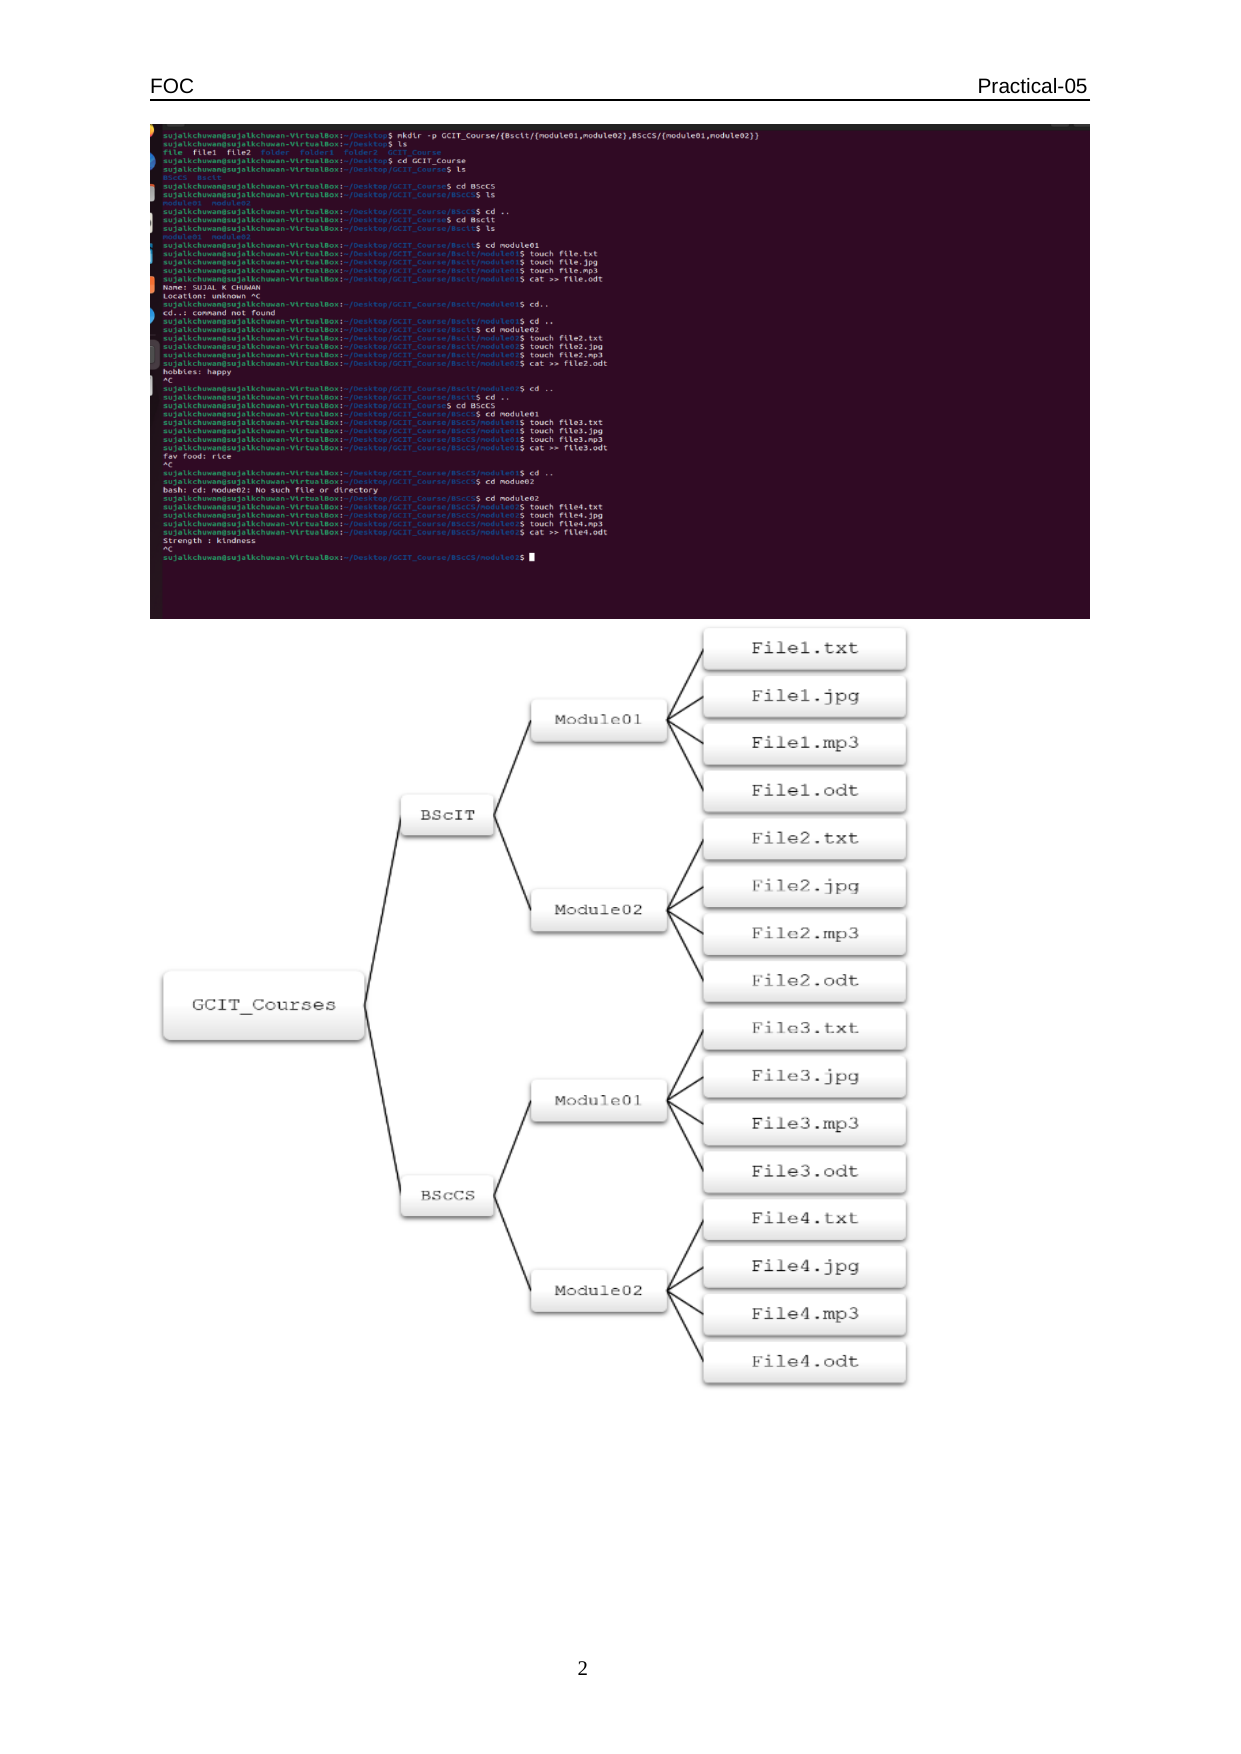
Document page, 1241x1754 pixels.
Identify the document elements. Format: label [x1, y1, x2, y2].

picture [150, 622, 925, 1391]
picture [150, 124, 1090, 619]
